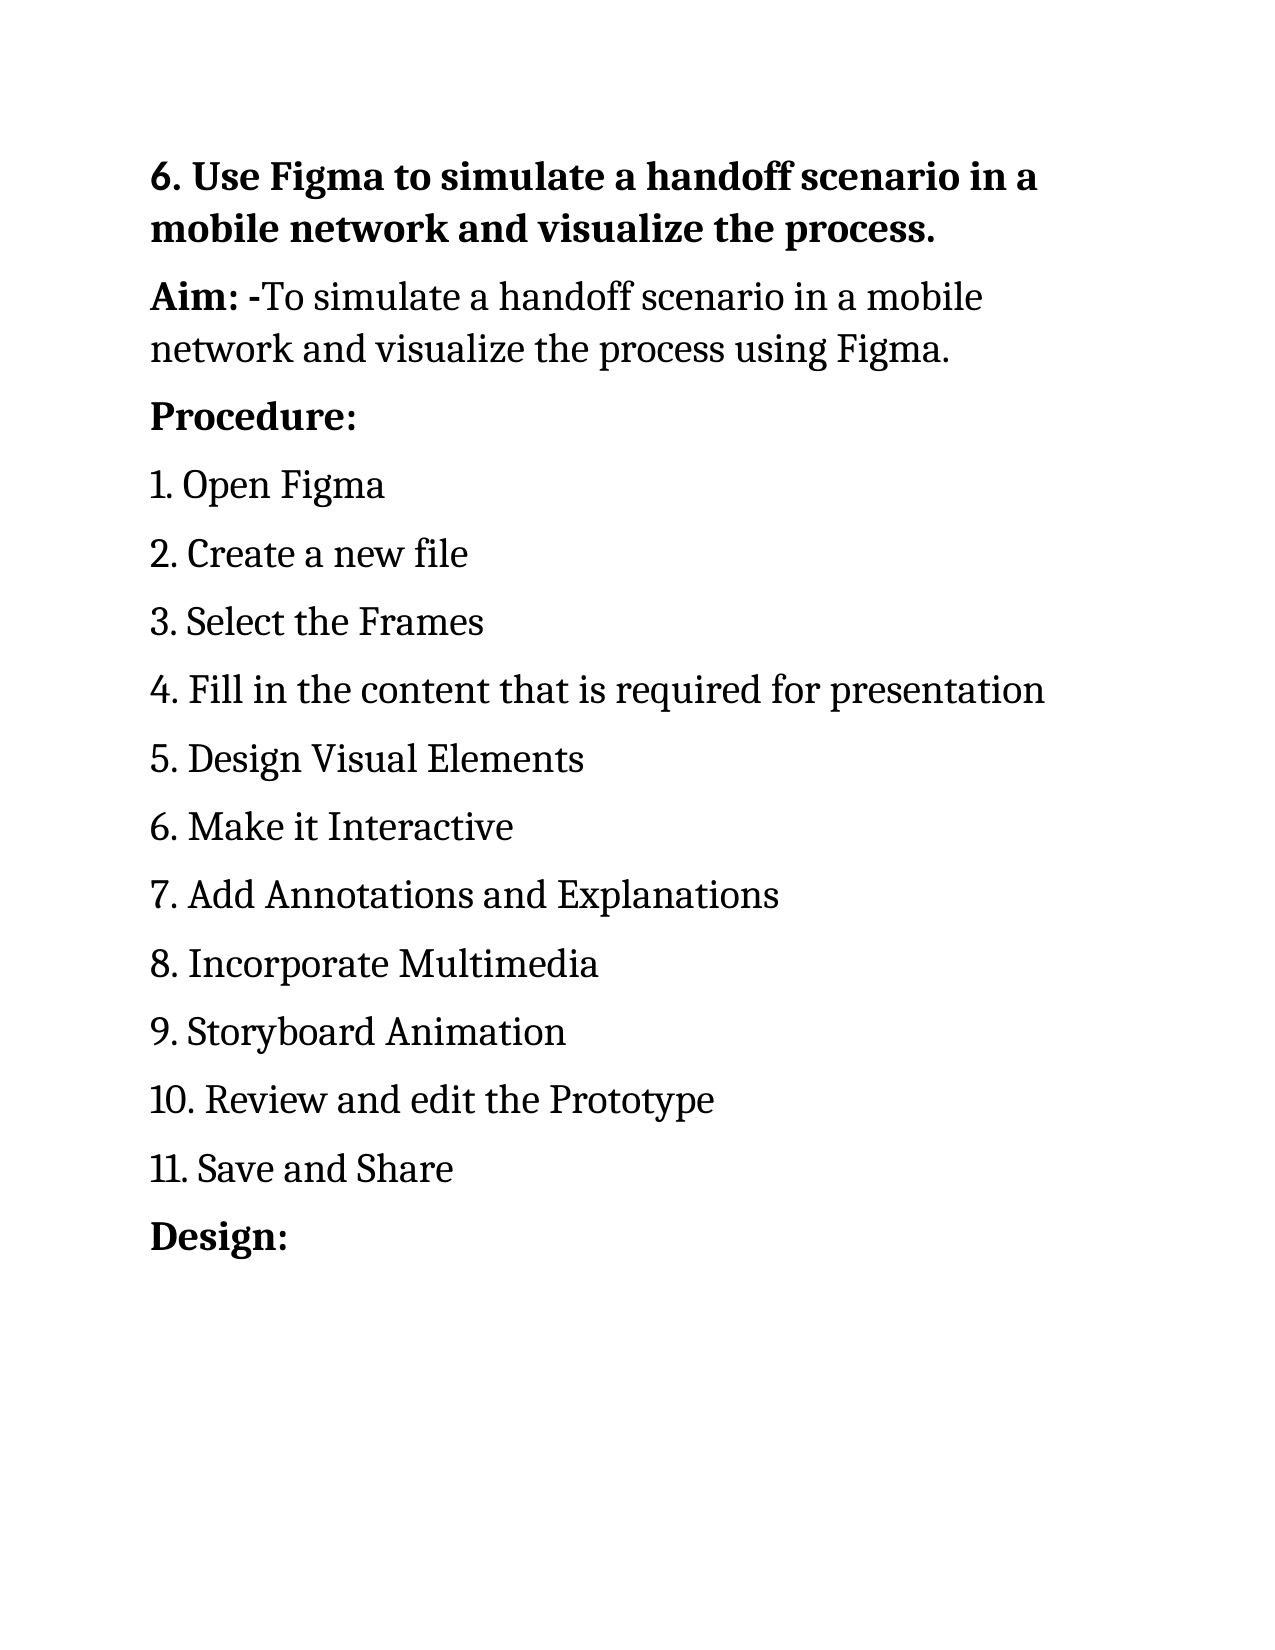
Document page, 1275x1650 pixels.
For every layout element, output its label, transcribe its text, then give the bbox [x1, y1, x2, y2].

text 3. Select the Frames [150, 598, 1125, 646]
text 4. Fill in the content that is required for presentation [150, 666, 1125, 714]
text 1. Open Figma [150, 461, 1125, 509]
text 8. Incorporate Multimedia [150, 939, 1125, 987]
text 6. Make it Interactive [150, 803, 1125, 851]
text 10. Review and edit the Prototype [150, 1076, 1125, 1124]
text Design: [150, 1213, 1125, 1261]
text 9. Storyboard Animation [150, 1008, 1125, 1056]
text 6. Use Figma to simulate a handoff scenario in a mobile network and visualize the process. [150, 150, 1125, 252]
text 5. Design Visual Elements [150, 734, 1125, 782]
text 11. Save and Share [150, 1144, 1125, 1192]
text 7. Add Annotations and Explanations [150, 871, 1125, 919]
text 2. Create a new file [150, 529, 1125, 577]
text Procedure: [150, 393, 1125, 441]
text Aim: -To simulate a handoff scenario in a mobile network and visualize the process using Figma. [150, 273, 1125, 372]
